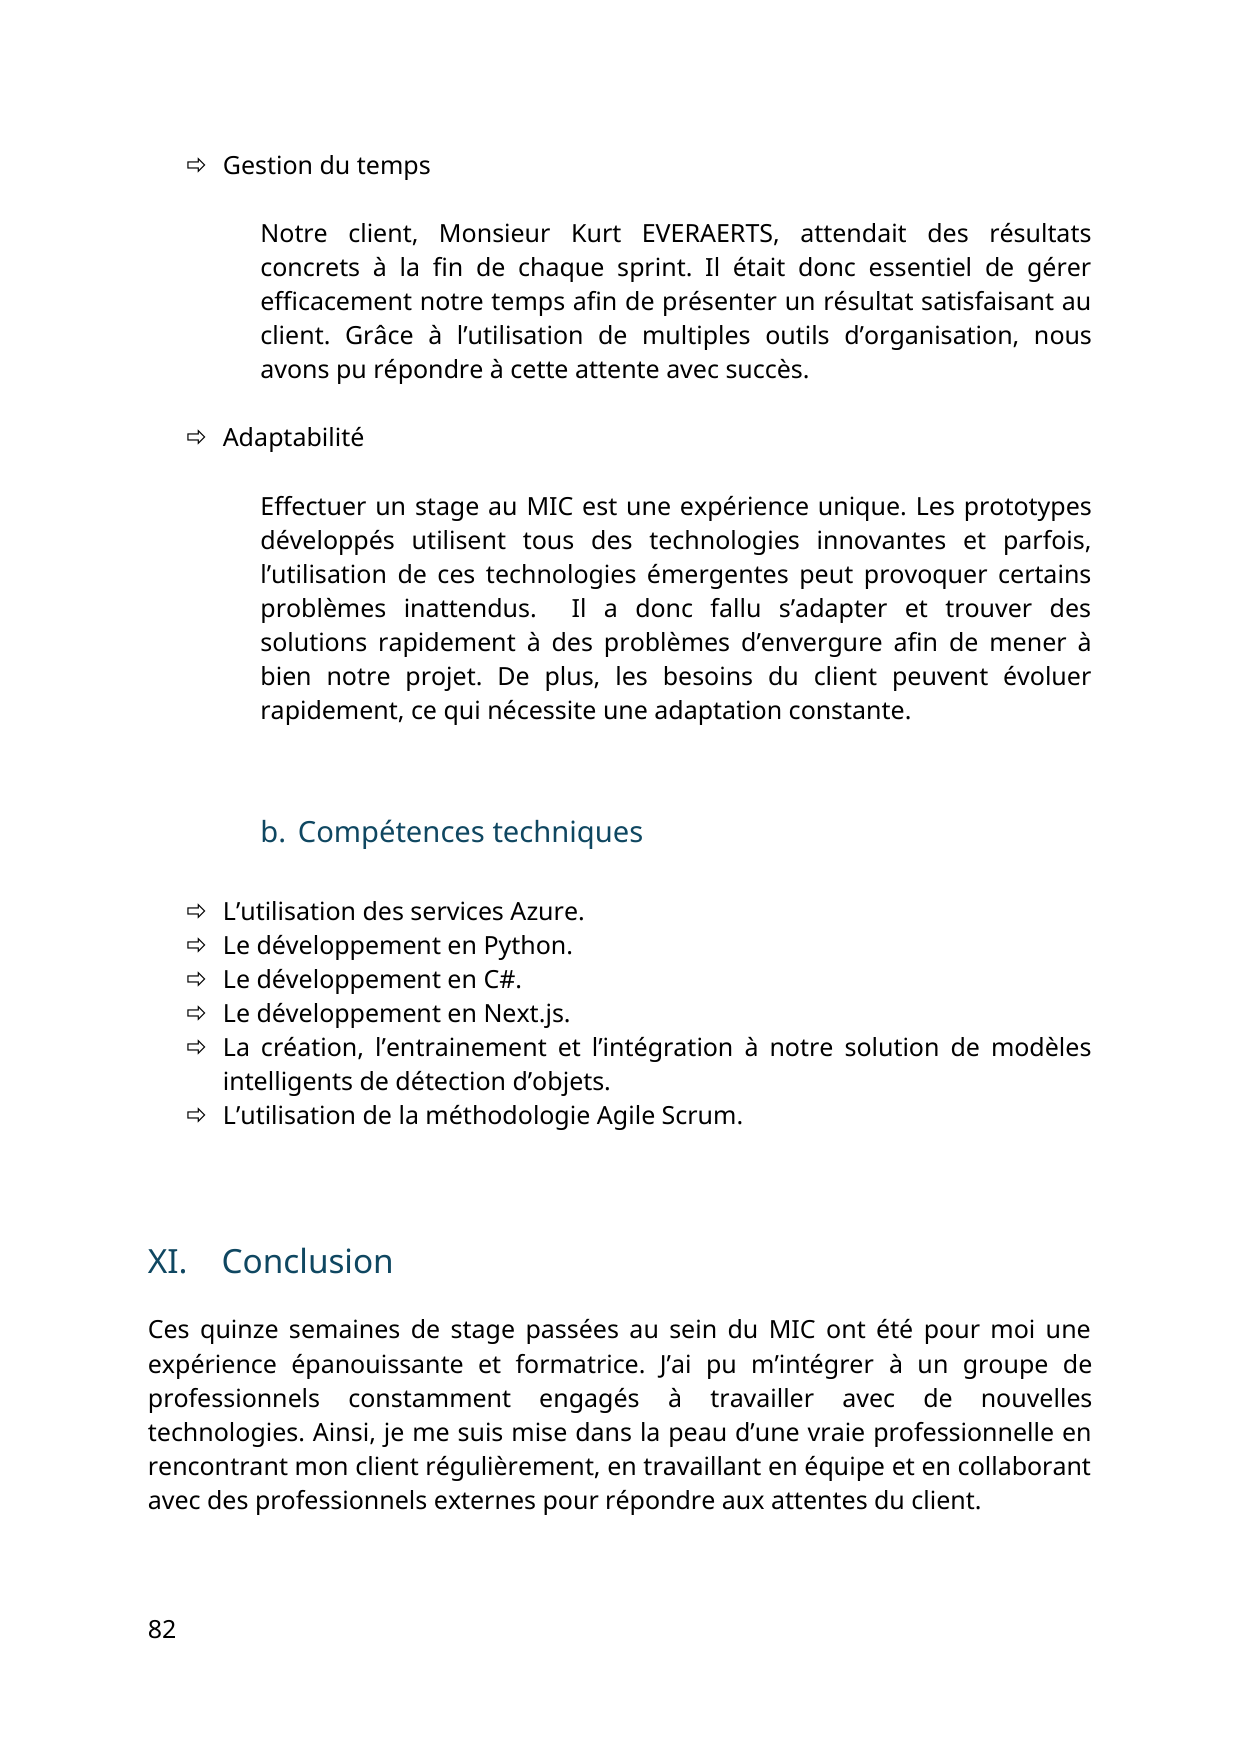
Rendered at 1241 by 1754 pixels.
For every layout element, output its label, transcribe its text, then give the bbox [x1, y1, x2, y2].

list L’utilisation de la méthodologie Agile Scrum. [185, 1098, 1093, 1132]
list Le développement en C#. [185, 962, 1093, 996]
list Le développement en Python. [185, 928, 1093, 962]
list L’utilisation des services Azure. [185, 893, 1093, 928]
list Gestion du temps [185, 148, 1093, 182]
text Notre client, Monsieur Kurt EVERAERTS, attendait des résultats concrets à la fin de chaque sprint. Il était donc essentiel de gérer efficacement notre temps afin de présenter un résultat satisfaisant au client. Grâce à l’utilisation de multiples outils d’organisation, nous avons pu répondre à cette attente avec succès. [260, 216, 1093, 386]
text Ces quinze semaines de stage passées au sein du MIC ont été pour moi une expérience épanouissante et formatrice. J’ai pu m’intégrer à un groupe de professionnels constamment engagés à travailler avec de nouvelles technologies. Ainsi, je me suis mise dans la peau d’une vraie professionnelle en rencontrant mon client régulièrement, en travaillant en équipe et en collaborant avec des professionnels externes pour répondre aux attentes du client. [148, 1312, 1093, 1517]
subtitle Conclusion [148, 1238, 1093, 1283]
subtitle Compétences techniques [260, 811, 1093, 851]
list Le développement en Next.js. [185, 996, 1093, 1030]
list La création, l’entrainement et l’intégration à notre solution de modèles intelligents de détection d’objets. [185, 1030, 1093, 1098]
text Effectuer un stage au MIC est une expérience unique. Les prototypes développés utilisent tous des technologies innovantes et parfois, l’utilisation de ces technologies émergentes peut provoquer certains problèmes inattendus. Il a donc fallu s’adapter et trouver des solutions rapidement à des problèmes d’envergure afin de mener à bien notre projet. De plus, les besoins du client peuvent évoluer rapidement, ce qui nécessite une adaptation constante. [260, 488, 1093, 727]
list Adaptabilité [185, 420, 1093, 454]
